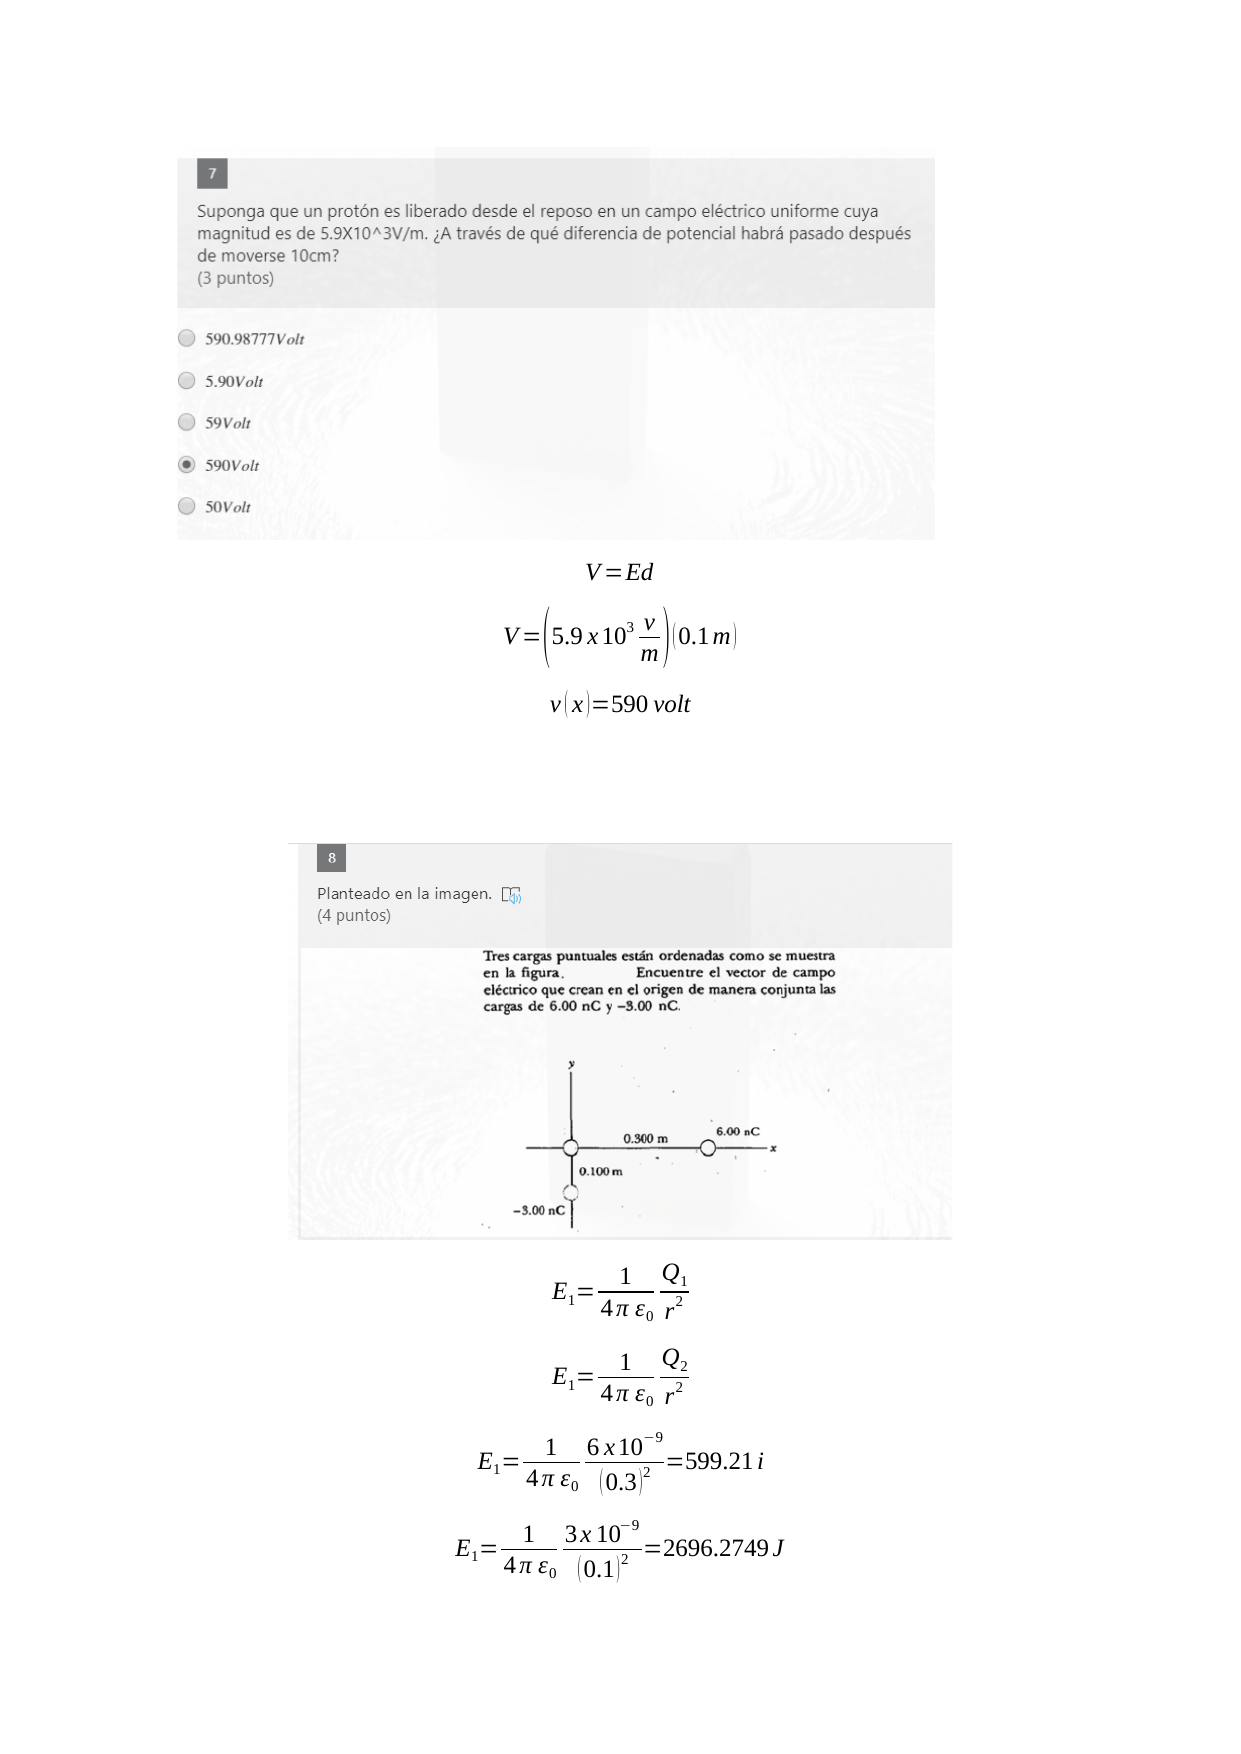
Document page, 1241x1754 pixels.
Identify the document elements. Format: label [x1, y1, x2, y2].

picture [288, 839, 953, 1240]
picture [177, 147, 935, 540]
